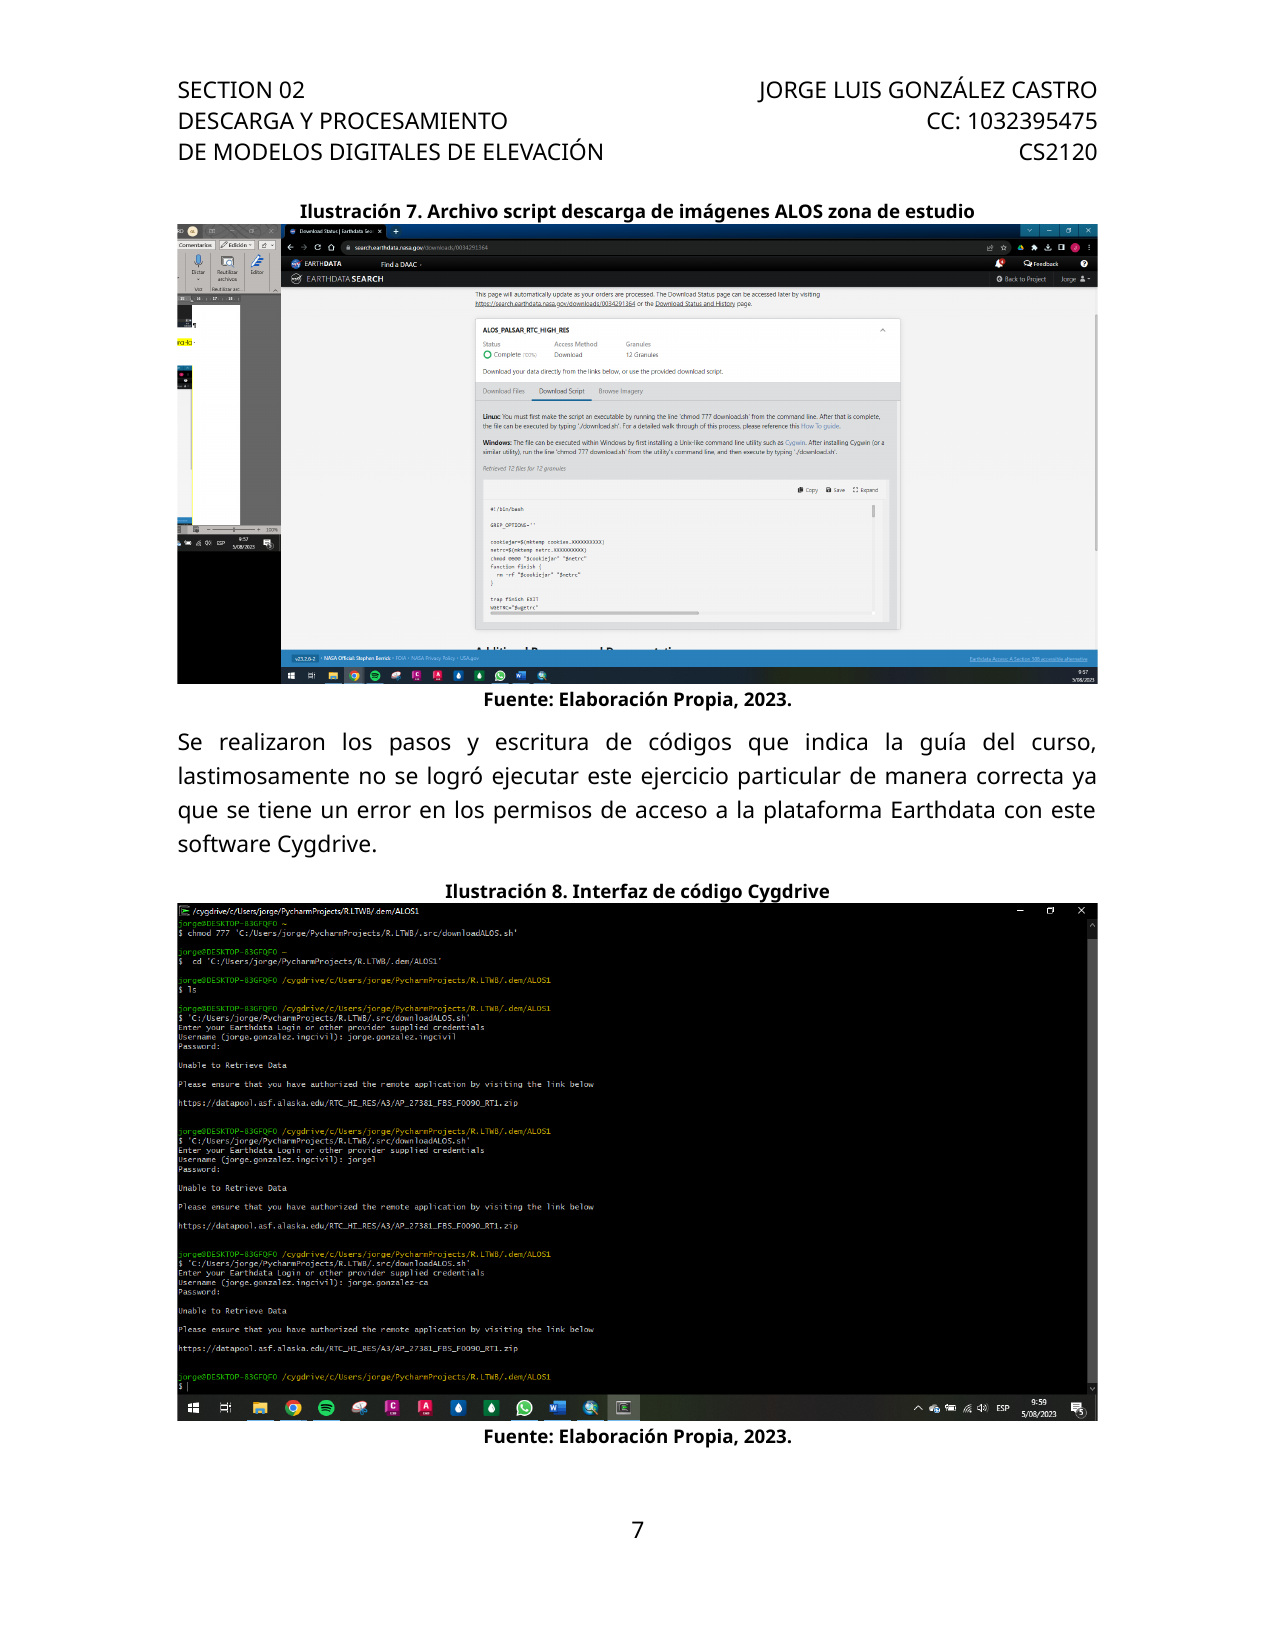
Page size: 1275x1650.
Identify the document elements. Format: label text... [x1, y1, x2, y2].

picture [177, 903, 1098, 1421]
text Se realizaron los pasos y escritura de códigos que indica la guía del curso, lastimosamente no se logró ejecutar este ejercicio particular de manera correcta ya que se tiene un error en los permisos de acceso a la plataforma Earthdata con este software Cygdrive. [177, 726, 1098, 859]
text Fuente: Elaboración Propia, 2023. [177, 686, 1098, 712]
picture [177, 224, 1098, 684]
text Fuente: Elaboración Propia, 2023. [177, 1423, 1098, 1449]
